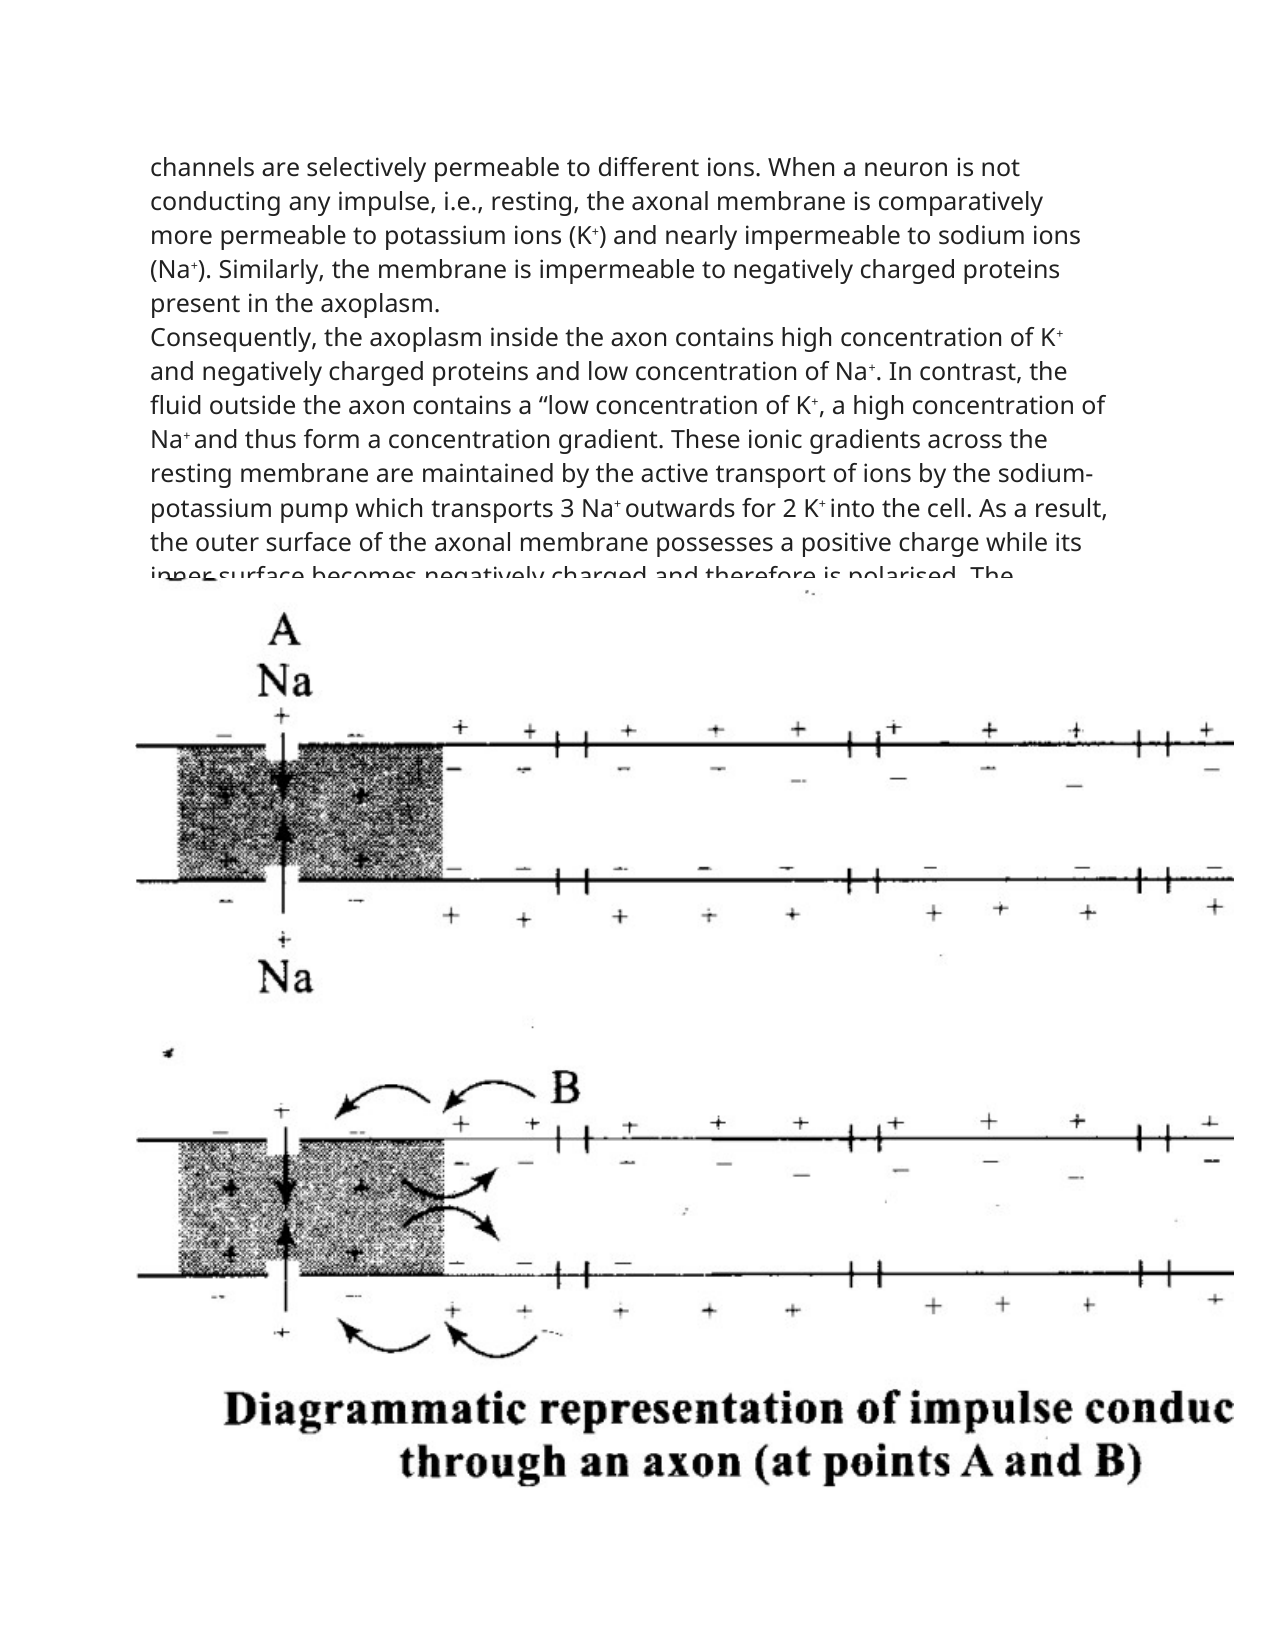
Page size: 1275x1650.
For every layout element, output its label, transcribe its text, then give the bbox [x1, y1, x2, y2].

text channels are selectively permeable to different ions. When a neuron is not conducting any impulse, i.e., resting, the axonal membrane is comparatively more permeable to potassium ions (K+) and nearly impermeable to sodium ions (Na+). Similarly, the membrane is impermeable to negatively charged proteins present in the axoplasm. [150, 149, 1111, 320]
text Consequently, the axoplasm inside the axon contains high concentration of K+ and negatively charged proteins and low concentration of Na+. In contrast, the fluid outside the axon contains a “low concentration of K+, a high concentration of Na+ and thus form a concentration gradient. These ionic gradients across the resting membrane are maintained by the active transport of ions by the sodium-potassium pump which transports 3 Na+ outwards for 2 K+ into the cell. As a result, the outer surface of the axonal membrane possesses a positive charge while its inner surface becomes negatively charged and therefore is polarised. The electrical potential difference across the resting plasma membrane is called as the resting potential. [150, 320, 1111, 578]
picture [135, 578, 1234, 1488]
